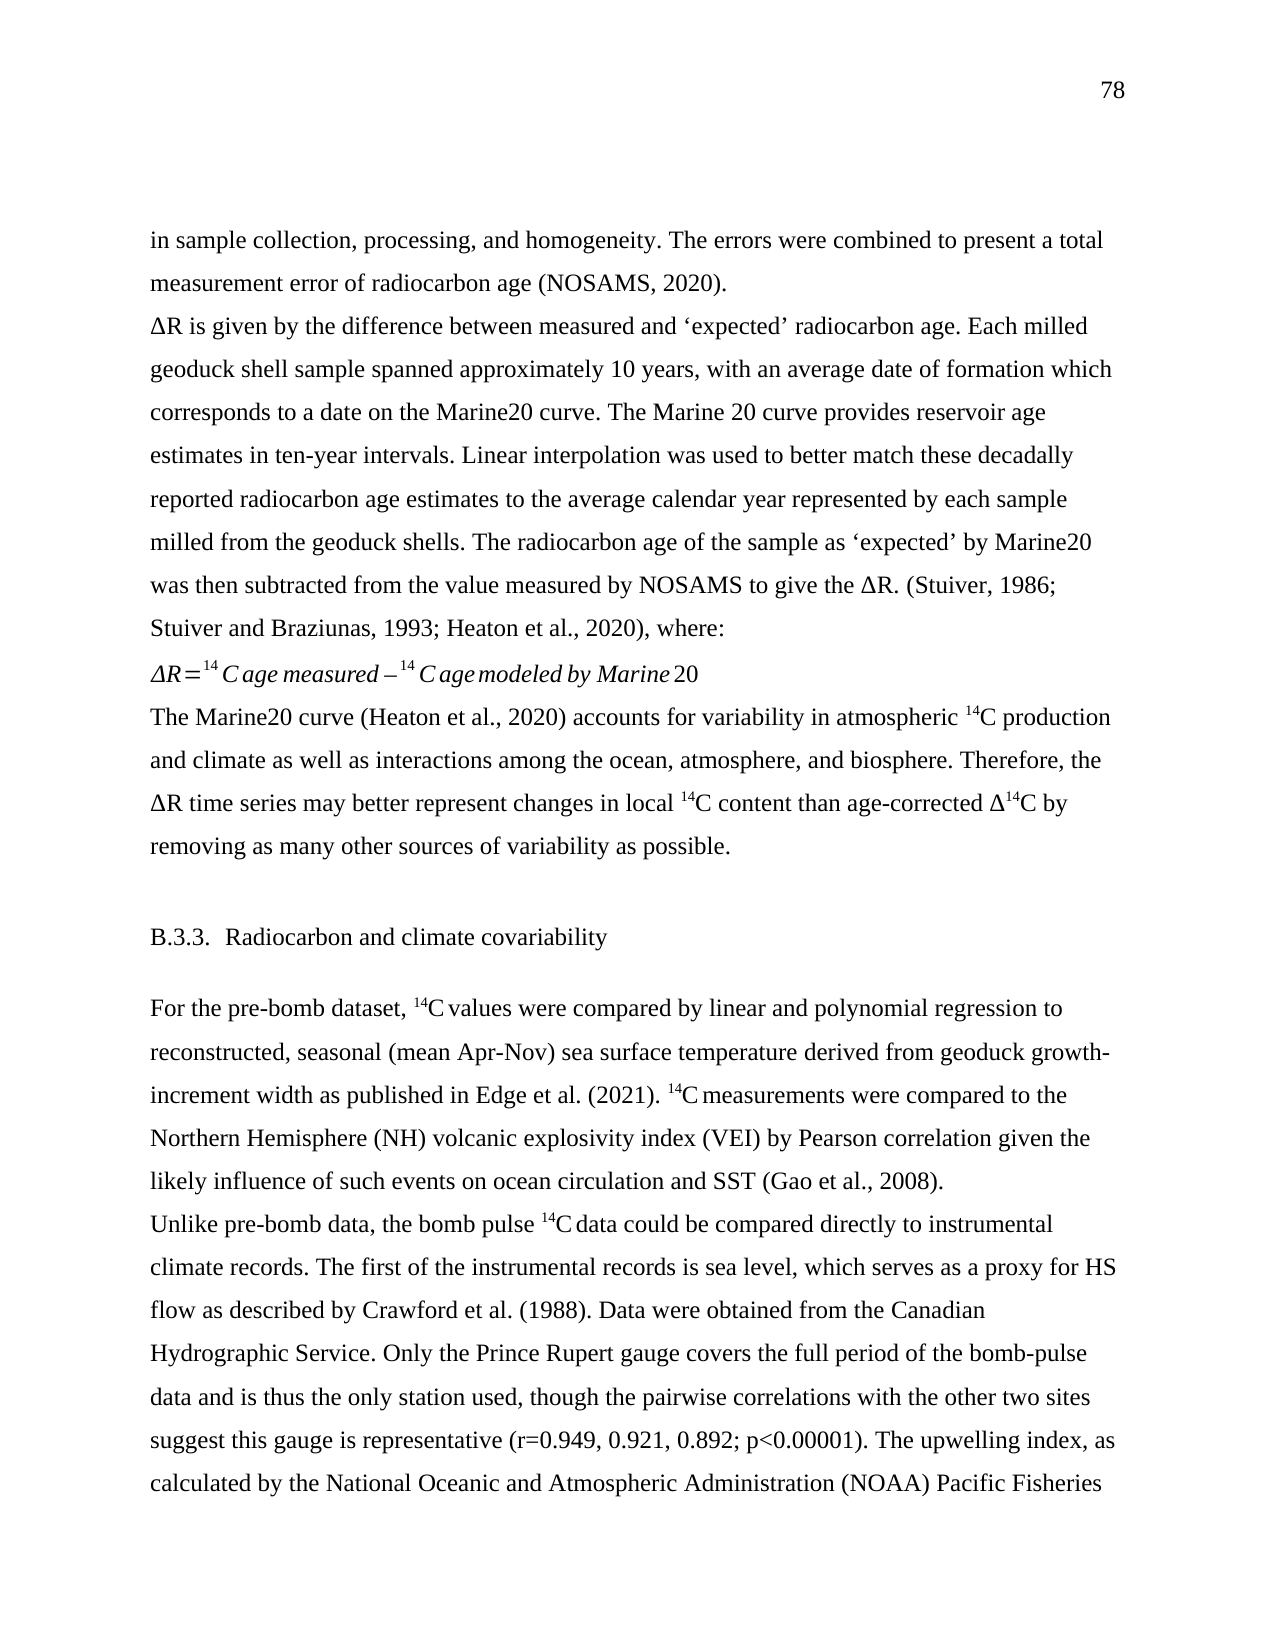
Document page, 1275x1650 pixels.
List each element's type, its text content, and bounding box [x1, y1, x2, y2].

subtitle B.3.3. Radiocarbon and climate covariability [150, 922, 1125, 950]
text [150, 1209, 1125, 1497]
text For the pre-bomb dataset, 14C values were compared by linear and polynomial regression to reconstructed, seasonal (mean Apr-Nov) sea surface temperature derived from geoduck growth-increment width as published in Edge et al. (2021). 14C measurements were compared to the Northern Hemisphere (NH) volcanic explosivity index (VEI) by Pearson correlation given the likely influence of such events on ocean circulation and SST (Gao et al., 2008). [150, 993, 1125, 1195]
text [150, 225, 1125, 297]
text ΔR is given by the difference between measured and ‘expected’ radiocarbon age. Each milled geoduck shell sample spanned approximately 10 years, with an average date of formation which corresponds to a date on the Marine20 curve. The Marine 20 curve provides reservoir age estimates in ten-year intervals. Linear interpolation was used to better match these decadally reported radiocarbon age estimates to the average calendar year represented by each sample milled from the geoduck shells. The radiocarbon age of the sample as ‘expected’ by Marine20 was then subtracted from the value measured by NOSAMS to give the ΔR. (Stuiver, 1986; Stuiver and Braziunas, 1993; Heaton et al., 2020), where: [150, 311, 1125, 642]
text The Marine20 curve (Heaton et al., 2020) accounts for variability in atmospheric 14C production and climate as well as interactions among the ocean, atmosphere, and biosphere. Therefore, the ΔR time series may better represent changes in local 14C content than age-corrected Δ14C by removing as many other sources of variability as possible. [150, 702, 1125, 860]
